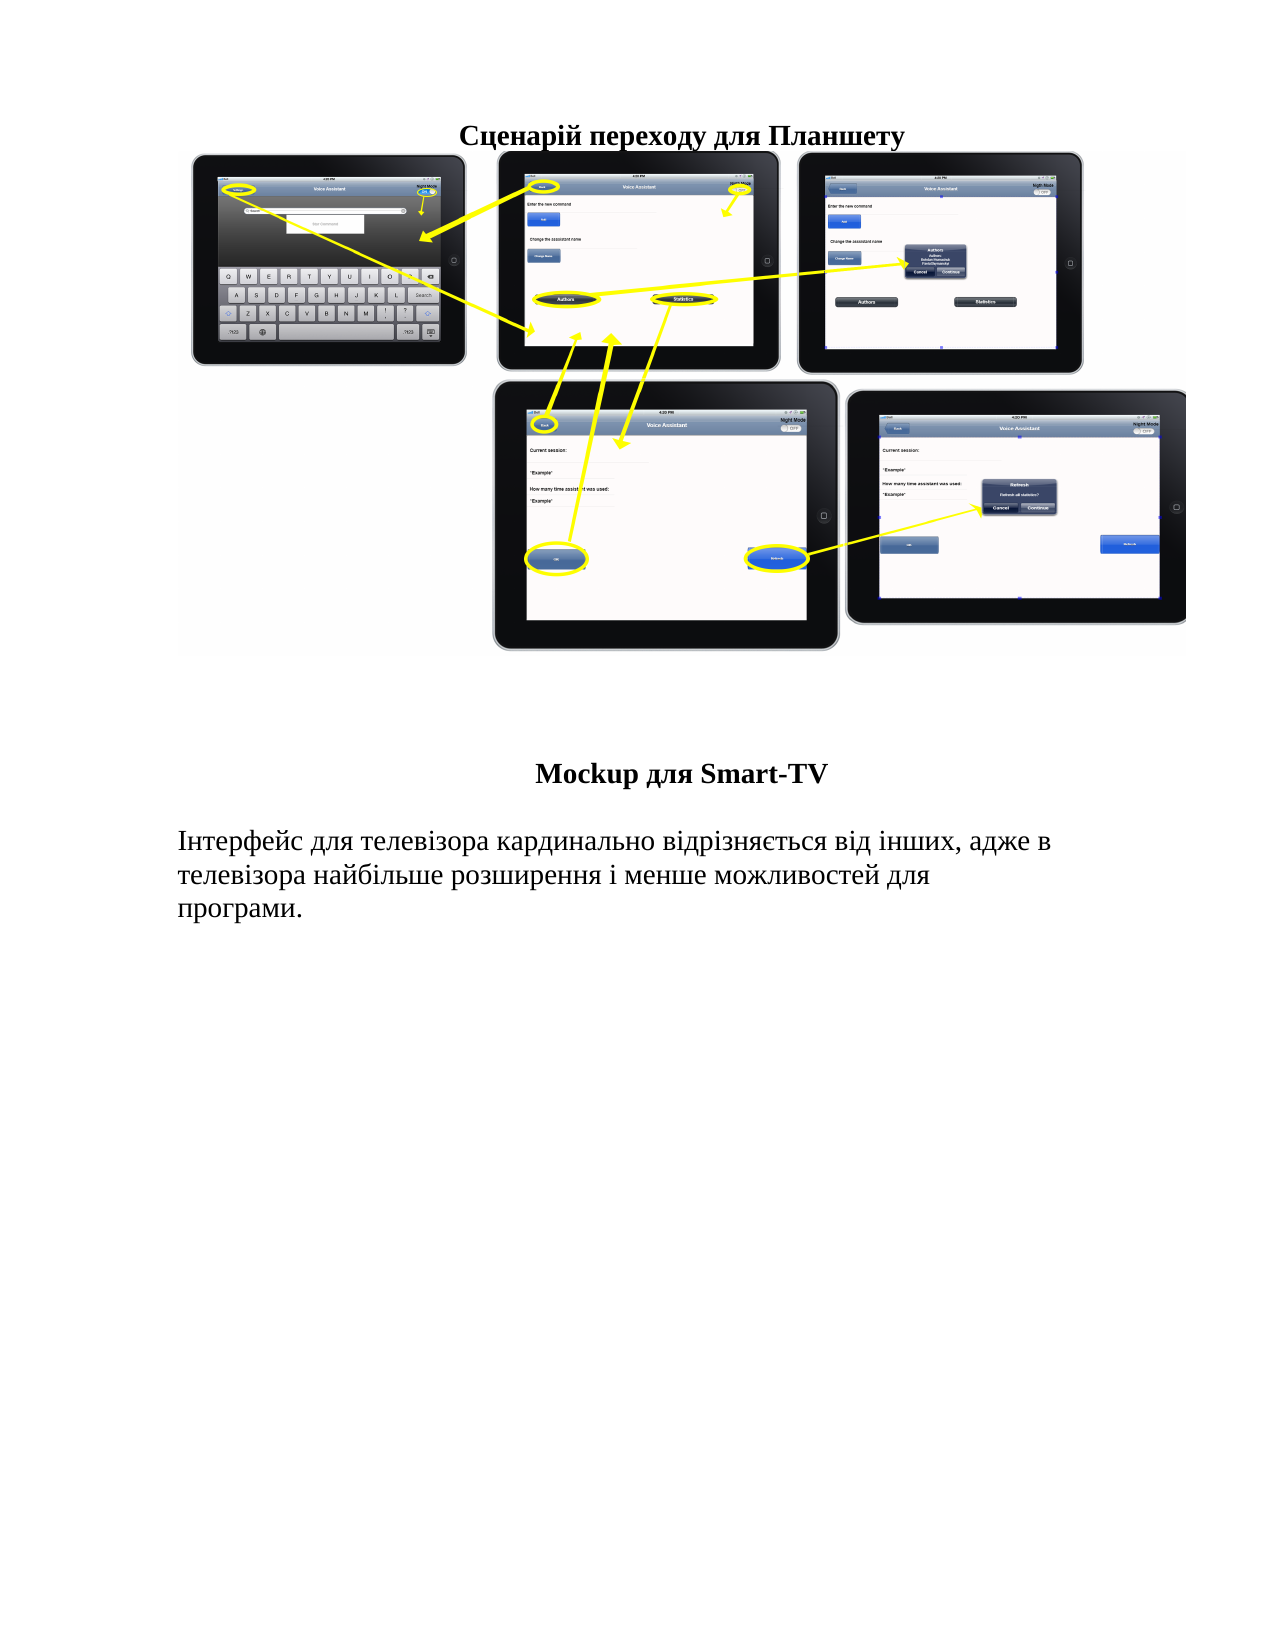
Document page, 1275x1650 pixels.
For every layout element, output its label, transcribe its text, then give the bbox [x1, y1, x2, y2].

text програми. [177, 890, 1186, 924]
picture [178, 151, 1186, 656]
text Сценарій переходу для Планшету [177, 118, 1186, 152]
text телевізора найбільше розширення і менше можливостей для [177, 857, 1186, 890]
text Mockup для Smart-TV [177, 756, 1186, 790]
text Інтерфейс для телевізора кардинально відрізняється від інших, адже в [177, 823, 1186, 857]
